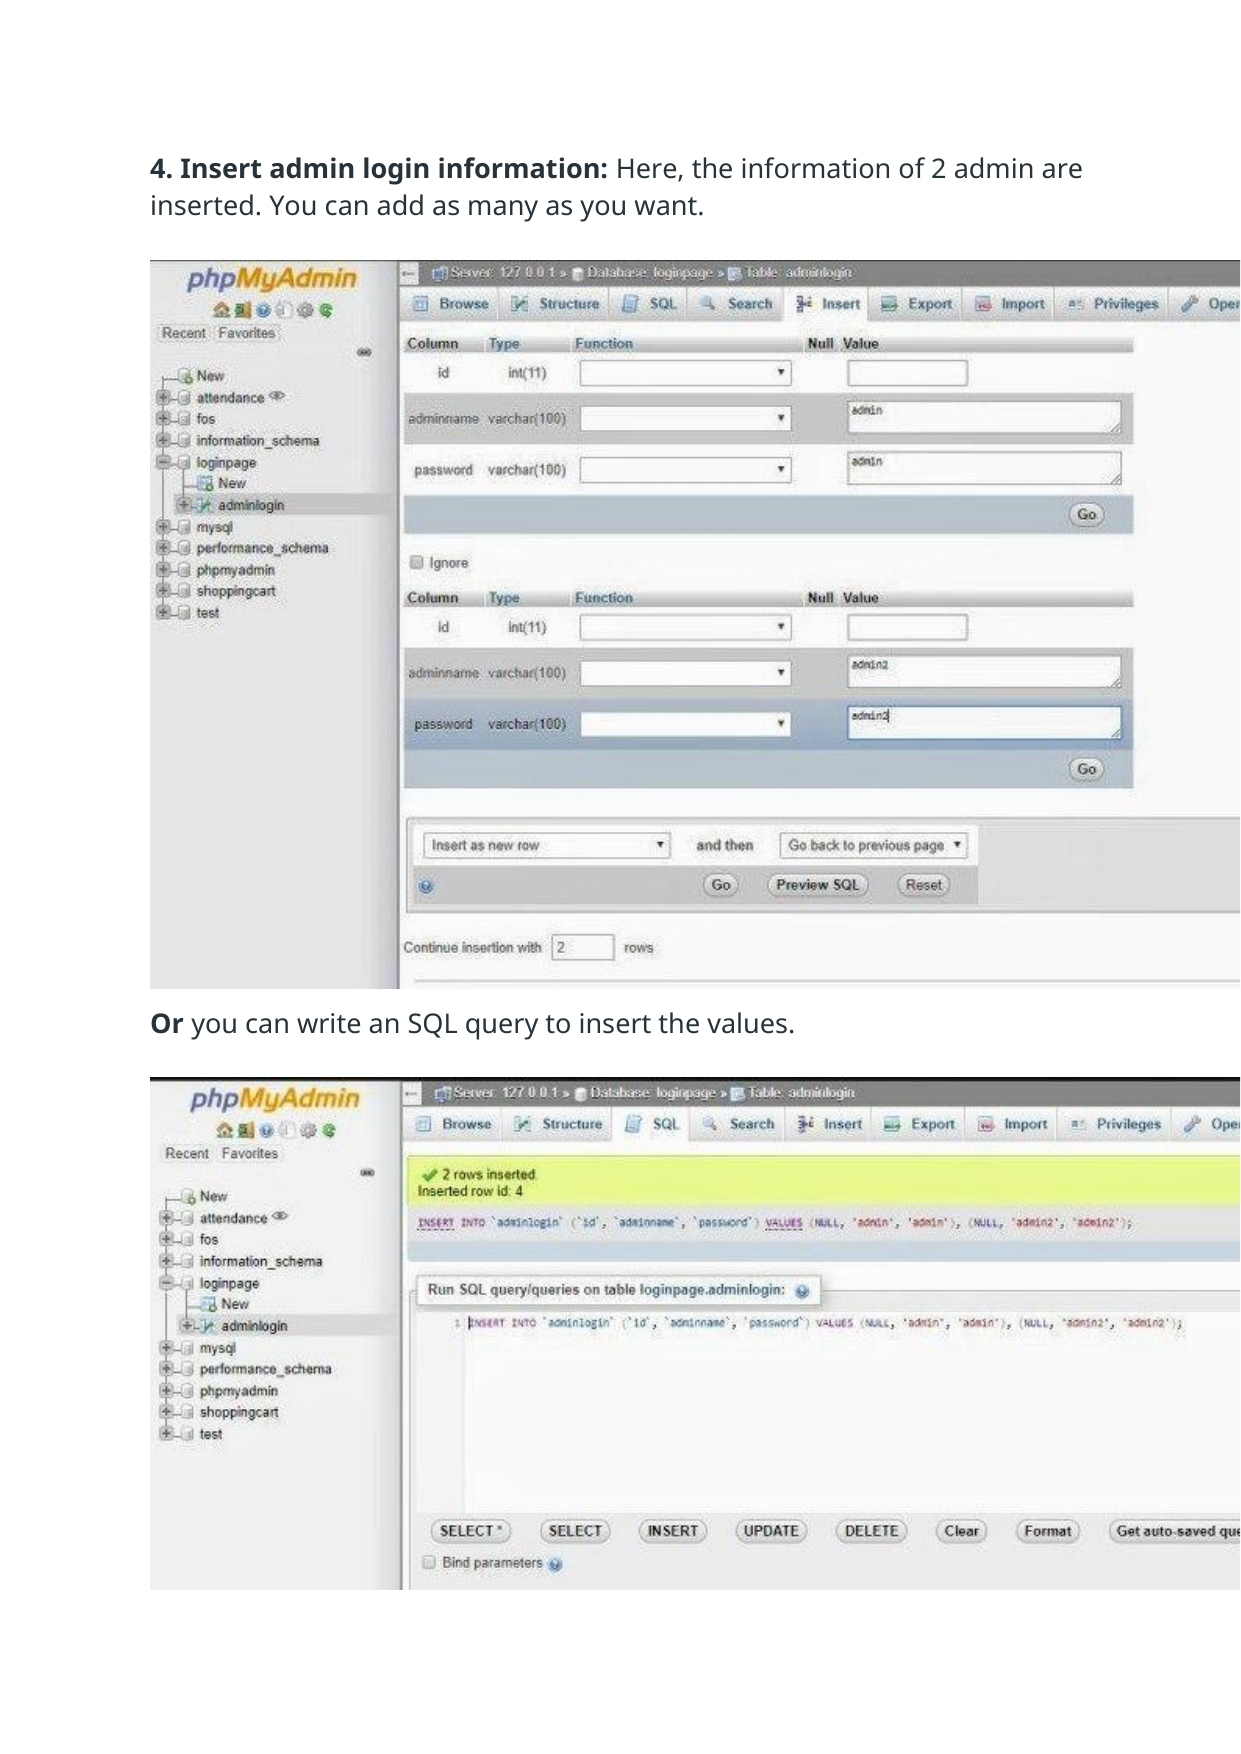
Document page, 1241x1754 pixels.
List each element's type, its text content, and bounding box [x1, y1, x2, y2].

text Or you can write an SQL query to insert the values. [150, 1004, 1090, 1077]
picture [150, 260, 1241, 989]
picture [150, 1077, 1241, 1590]
text 4. Insert admin login information: Here, the information of 2 admin are inserted. You can add as many as you want. [150, 150, 1090, 260]
